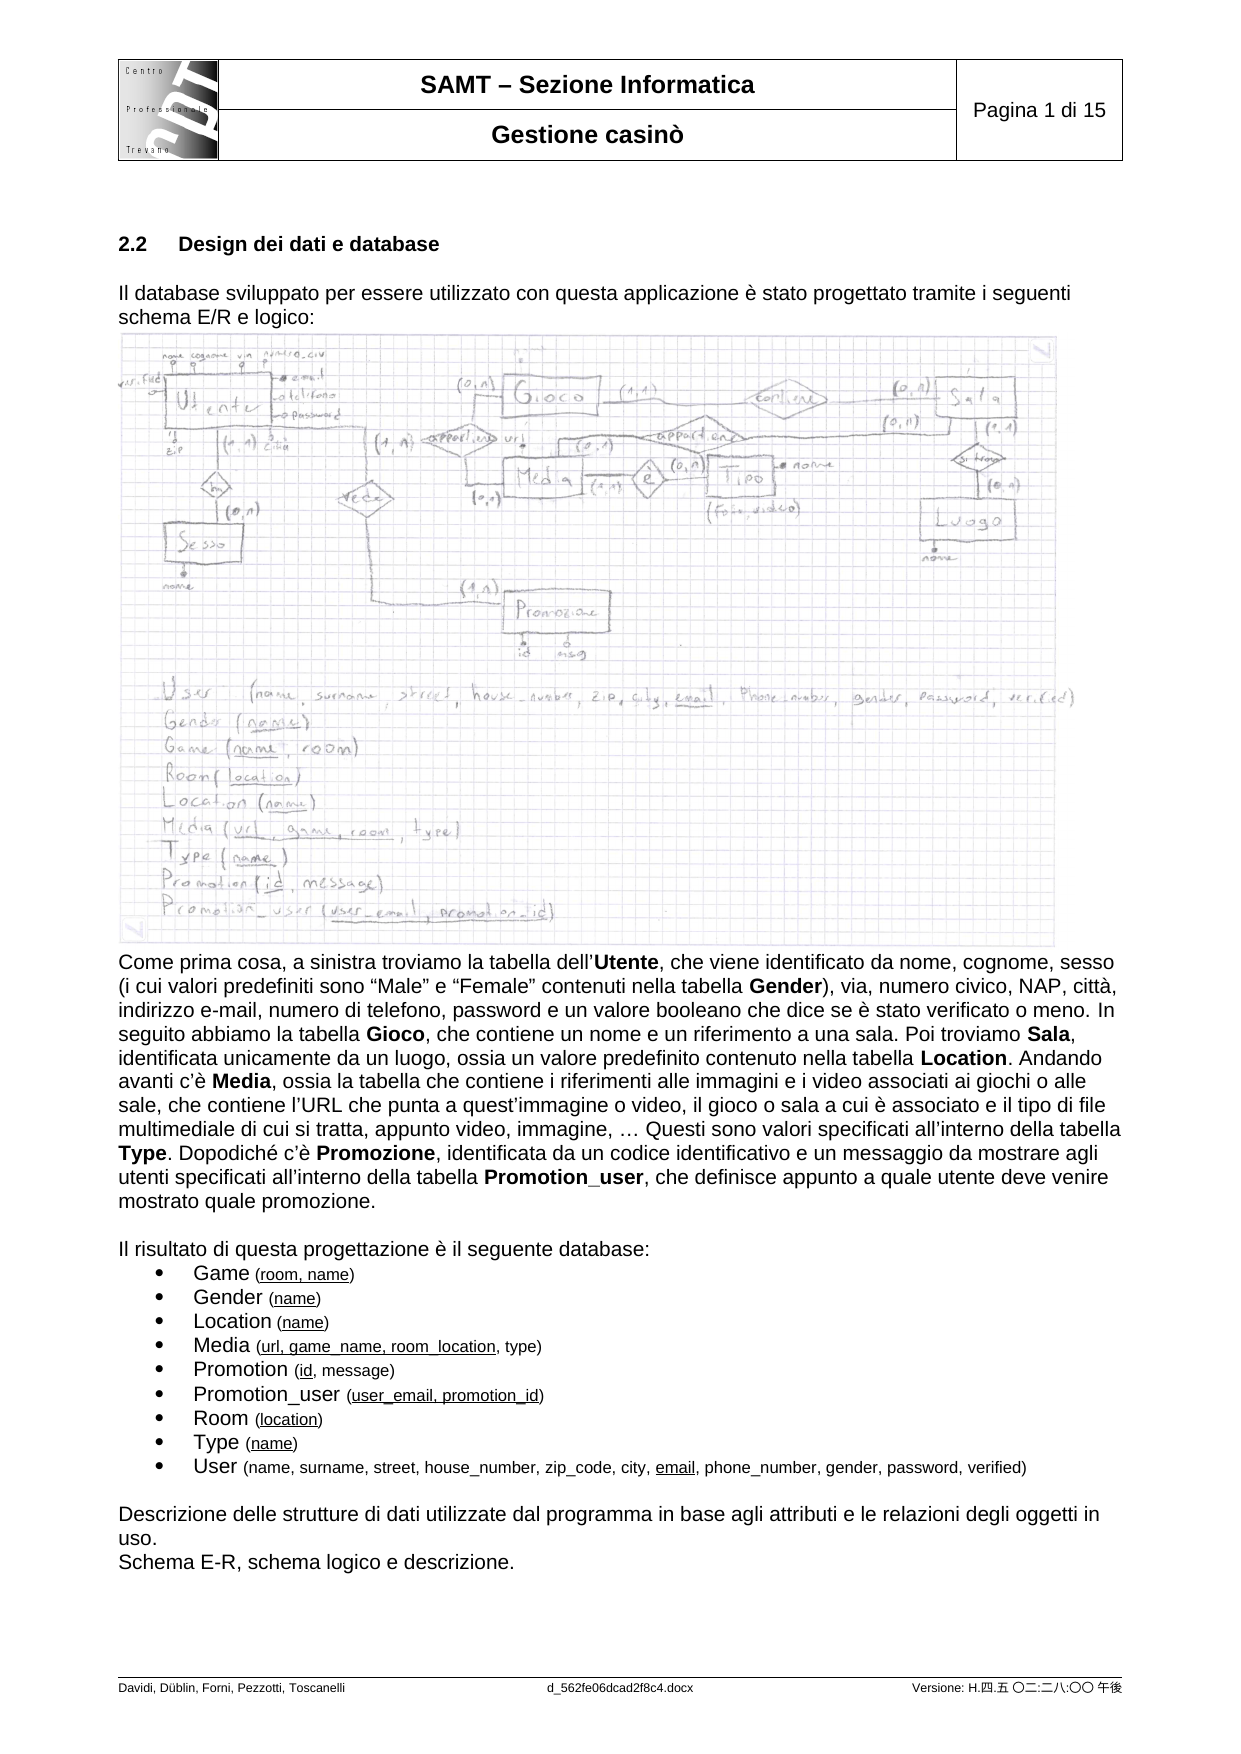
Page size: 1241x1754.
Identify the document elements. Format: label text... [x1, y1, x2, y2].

list Game (room, name) [156, 1261, 1122, 1285]
list Promotion (id, message) [156, 1357, 1122, 1381]
list User (name, surname, street, house_number, zip_code, city, email, phone_number, gender, password, verified) [156, 1453, 1122, 1478]
text Come prima cosa, a sinistra troviamo la tabella dell’Utente, che viene identificato da nome, cognome, sesso (i cui valori predefiniti sono “Male” e “Female” contenuti nella tabella Gender), via, numero civico, NAP, città, indirizzo e-mail, numero di telefono, password e un valore booleano che dice se è stato verificato o meno. In seguito abbiamo la tabella Gioco, che contiene un nome e un riferimento a una sala. Poi troviamo Sala, identificata unicamente da un luogo, ossia un valore predefinito contenuto nella tabella Location. Andando avanti c’è Media, ossia la tabella che contiene i riferimenti alle immagini e i video associati ai giochi o alle sale, che contiene l’URL che punta a quest’immagine o video, il gioco o sala a cui è associato e il tipo di file multimediale di cui si tratta, appunto video, immagine, … Questi sono valori specificati all’interno della tabella Type. Dopodiché c’è Promozione, identificata da un codice identificativo e un messaggio da mostrare agli utenti specificati all’interno della tabella Promotion_user, che definisce appunto a quale utente deve venire mostrato quale promozione. [118, 949, 1122, 1213]
text Descrizione delle strutture di dati utilizzate dal programma in base agli attributi e le relazioni degli oggetti in uso. [118, 1502, 1122, 1549]
subtitle Design dei dati e database [118, 232, 1122, 256]
list Room (location) [156, 1405, 1122, 1429]
picture [117, 332, 1075, 950]
list Media (url, game_name, room_location, type) [156, 1333, 1122, 1357]
picture [118, 60, 218, 159]
list Gender (name) [156, 1285, 1122, 1309]
list Location (name) [156, 1309, 1122, 1333]
text Il database sviluppato per essere utilizzato con questa applicazione è stato progettato tramite i seguenti schema E/R e logico: [118, 281, 1122, 329]
list Type (name) [156, 1429, 1122, 1453]
text Schema E-R, schema logico e descrizione. [118, 1549, 1122, 1573]
text Il risultato di questa progettazione è il seguente database: [118, 1237, 1122, 1261]
list Promotion_user (user_email, promotion_id) [156, 1381, 1122, 1405]
